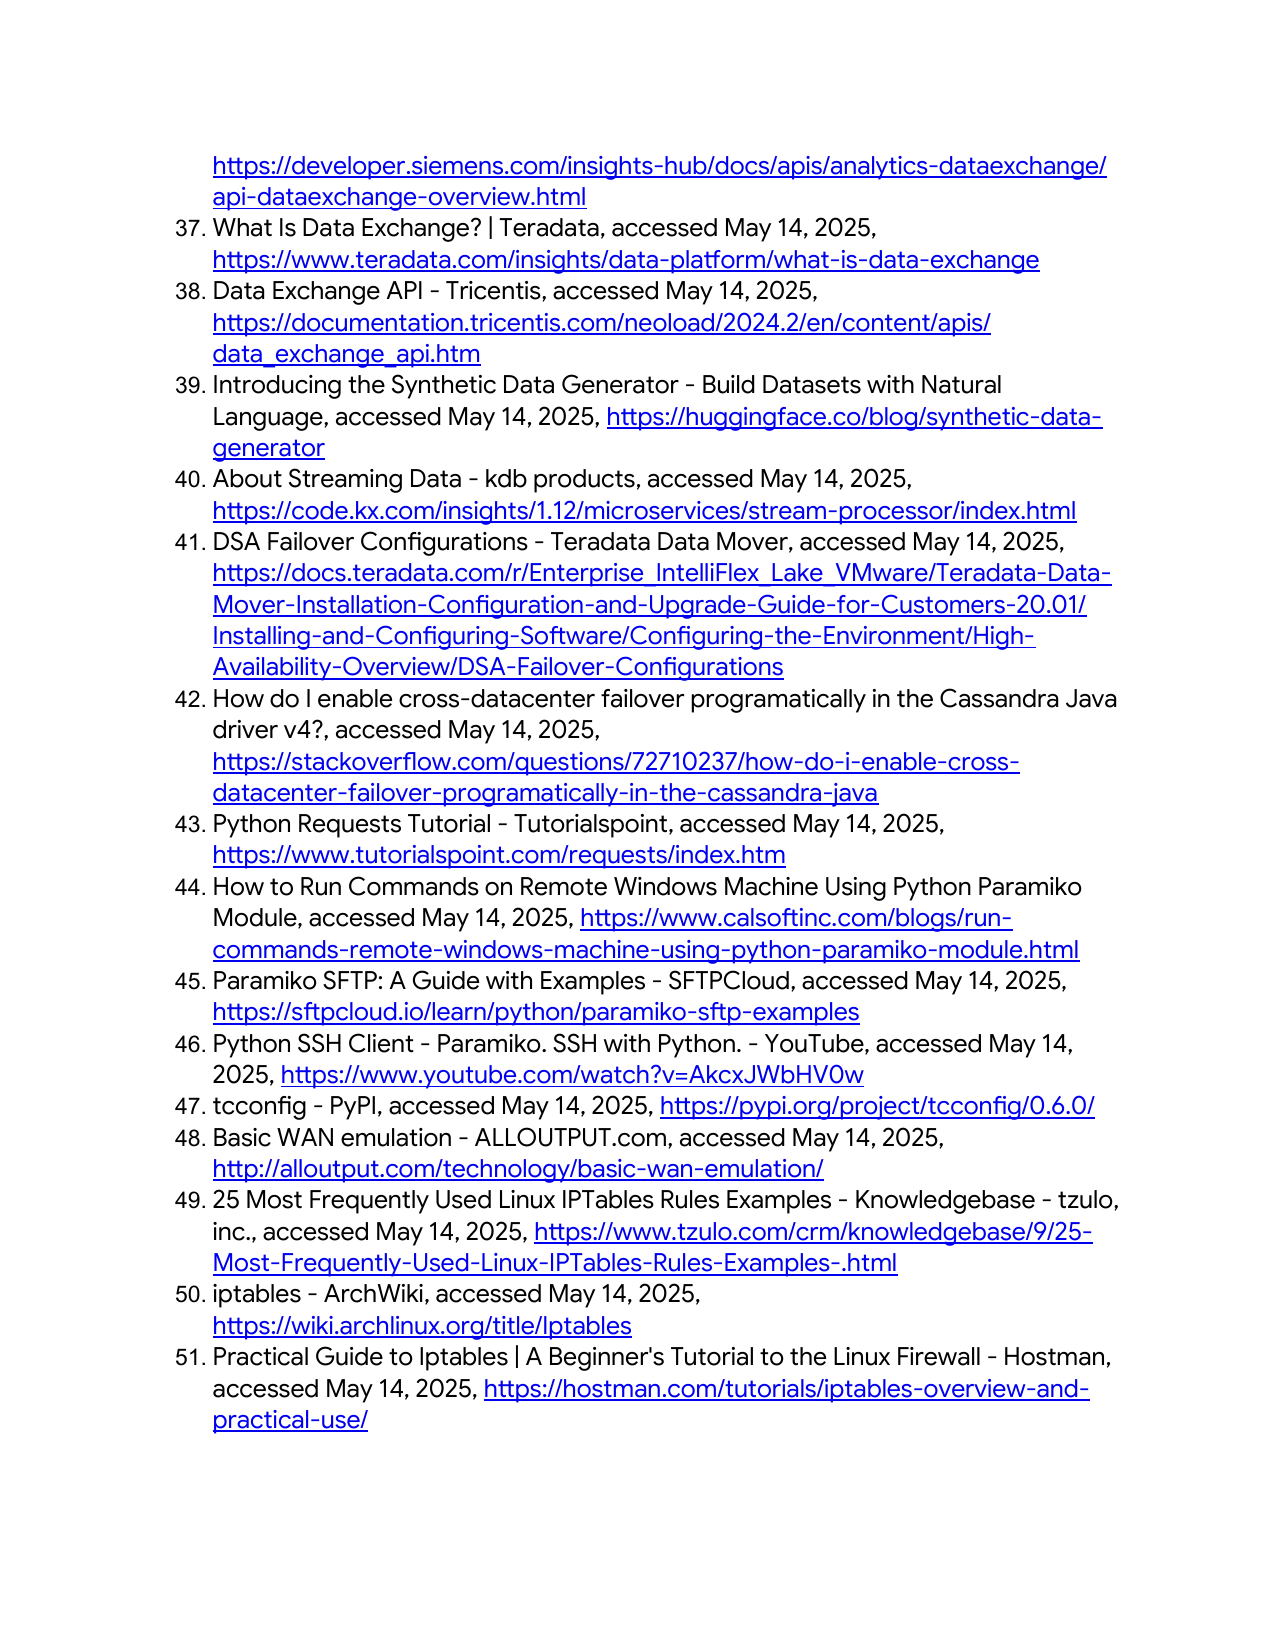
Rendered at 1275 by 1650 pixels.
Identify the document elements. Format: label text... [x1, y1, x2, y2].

list Practical Guide to Iptables | A Beginner's Tutorial to the Linux Firewall - Hostman, accessed May 14, 2025, https://hostman.com/tutorials/iptables-overview-and-practical-use/ [175, 1404, 1125, 1498]
list Python Requests Tutorial - Tutorialspoint, accessed May 14, 2025, https://www.tutorialspoint.com/requests/index.htm [175, 871, 1125, 934]
list Basic WAN emulation - ALLOUTPUT.com, accessed May 14, 2025, http://alloutput.com/technology/basic-wan-emulation/ [175, 1185, 1125, 1247]
list Data Exchange Service - Developer Documentation - developer.siemens.com, accessed May 14, 2025, https://developer.siemens.com/insights-hub/docs/apis/analytics-dataexchange/api-dataexchange-overview.html [175, 150, 1125, 275]
list How to Run Commands on Remote Windows Machine Using Python Paramiko Module, accessed May 14, 2025, https://www.calsoftinc.com/blogs/run-commands-remote-windows-machine-using-python-paramiko-module.html [175, 934, 1125, 1028]
list Python SSH Client - Paramiko. SSH with Python. - YouTube, accessed May 14, 2025, https://www.youtube.com/watch?v=AkcxJWbHV0w [175, 1091, 1125, 1153]
list 25 Most Frequently Used Linux IPTables Rules Examples - Knowledgebase - tzulo, inc., accessed May 14, 2025, https://www.tzulo.com/crm/knowledgebase/9/25-Most-Frequently-Used-Linux-IPTables-Rules-Examples-.html [175, 1247, 1125, 1341]
list Paramiko SFTP: A Guide with Examples - SFTPCloud, accessed May 14, 2025, https://sftpcloud.io/learn/python/paramiko-sftp-examples [175, 1028, 1125, 1091]
list tcconfig - PyPI, accessed May 14, 2025, https://pypi.org/project/tcconfig/0.6.0/ [175, 1153, 1125, 1185]
list About Streaming Data - kdb products, accessed May 14, 2025, https://code.kx.com/insights/1.12/microservices/stream-processor/index.html [175, 526, 1125, 589]
list Data Exchange API - Tricentis, accessed May 14, 2025, https://documentation.tricentis.com/neoload/2024.2/en/content/apis/data_exchange_api.htm [175, 338, 1125, 432]
list iptables - ArchWiki, accessed May 14, 2025, https://wiki.archlinux.org/title/Iptables [175, 1341, 1125, 1404]
list Introducing the Synthetic Data Generator - Build Datasets with Natural Language, accessed May 14, 2025, https://huggingface.co/blog/synthetic-data-generator [175, 432, 1125, 526]
list What Is Data Exchange? | Teradata, accessed May 14, 2025, https://www.teradata.com/insights/data-platform/what-is-data-exchange [175, 275, 1125, 338]
list DSA Failover Configurations - Teradata Data Mover, accessed May 14, 2025, https://docs.teradata.com/r/Enterprise_IntelliFlex_Lake_VMware/Teradata-Data-Mover-Installation-Configuration-and-Upgrade-Guide-for-Customers-20.01/Installing-and-Configuring-Software/Configuring-the-Environment/High-Availability-Overview/DSA-Failover-Configurations [175, 589, 1125, 746]
list How do I enable cross-datacenter failover programatically in the Cassandra Java driver v4?, accessed May 14, 2025, https://stackoverflow.com/questions/72710237/how-do-i-enable-cross-datacenter-failover-programatically-in-the-cassandra-java [175, 746, 1125, 871]
